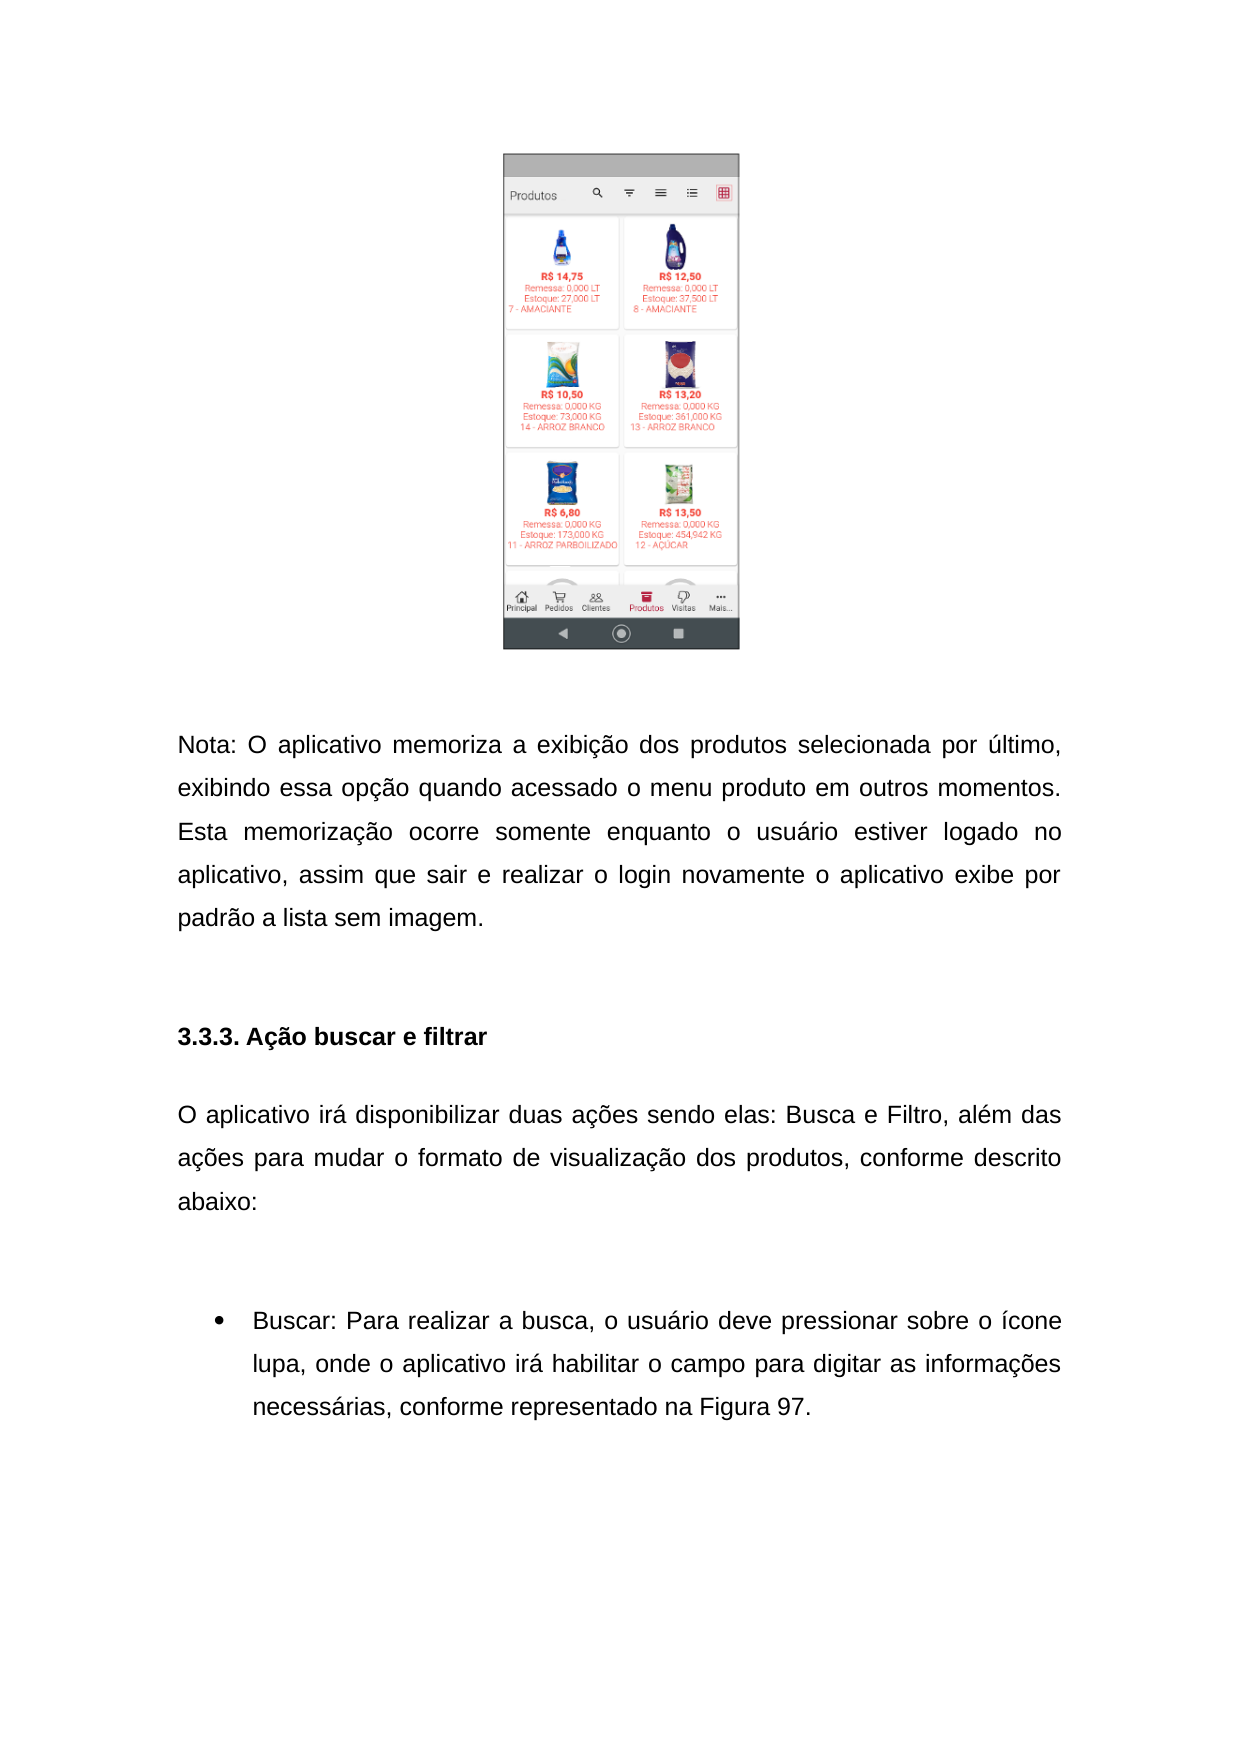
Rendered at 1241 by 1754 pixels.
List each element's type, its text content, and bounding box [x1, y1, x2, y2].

picture [493, 147, 748, 654]
list Buscar: Para realizar a busca, o usuário deve pressionar sobre o ícone lupa, onde o aplicativo irá habilitar o campo para digitar as informações necessárias, conforme representado na Figura 97. [215, 1306, 1063, 1421]
subtitle 3.3.3. Ação buscar e filtrar [177, 1022, 1063, 1051]
text Nota: O aplicativo memoriza a exibição dos produtos selecionada por último, exibindo essa opção quando acessado o menu produto em outros momentos. Esta memorização ocorre somente enquanto o usuário estiver logado no aplicativo, assim que sair e realizar o login novamente o aplicativo exibe por padrão a lista sem imagem. [177, 730, 1063, 931]
text O aplicativo irá disponibilizar duas ações sendo elas: Busca e Filtro, além das ações para mudar o formato de visualização dos produtos, conforme descrito abaixo: [177, 1100, 1063, 1215]
